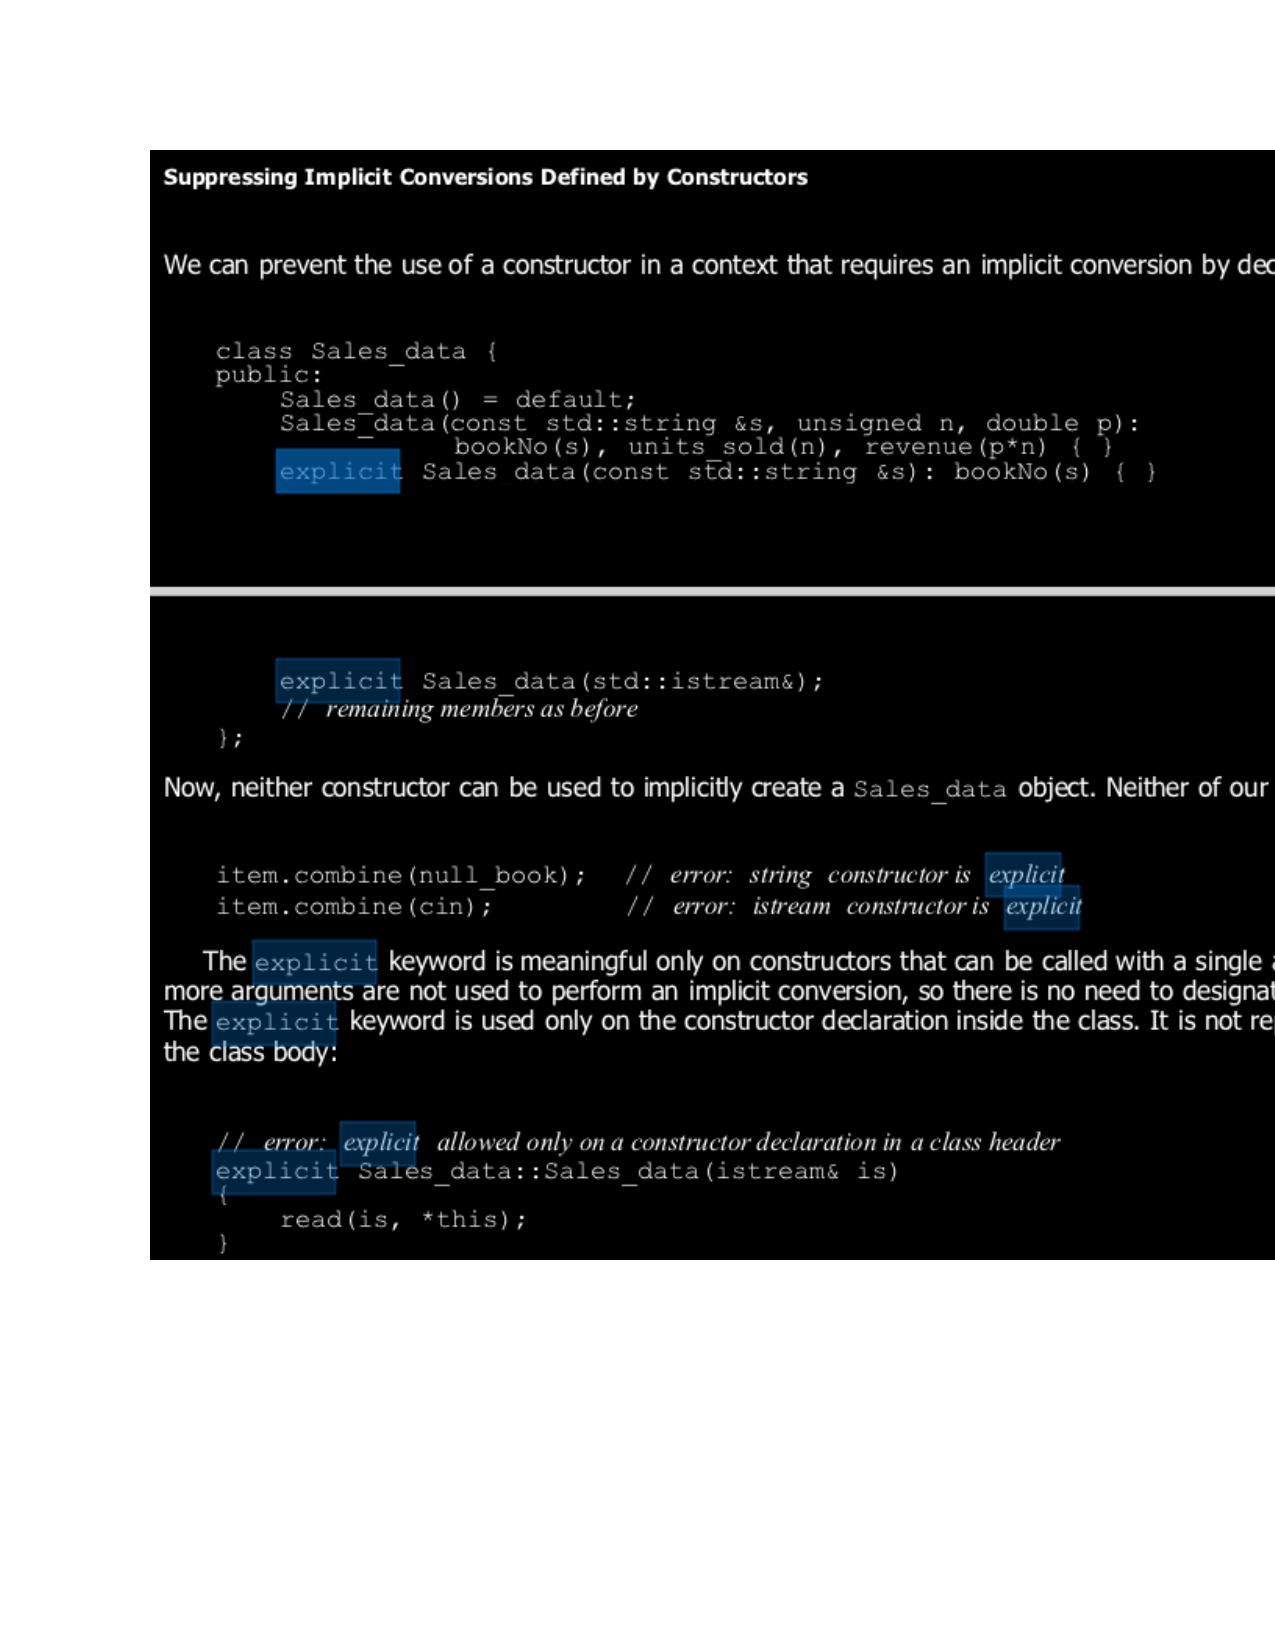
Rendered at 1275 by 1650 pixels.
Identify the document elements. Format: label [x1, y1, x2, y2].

picture [150, 150, 1275, 1260]
